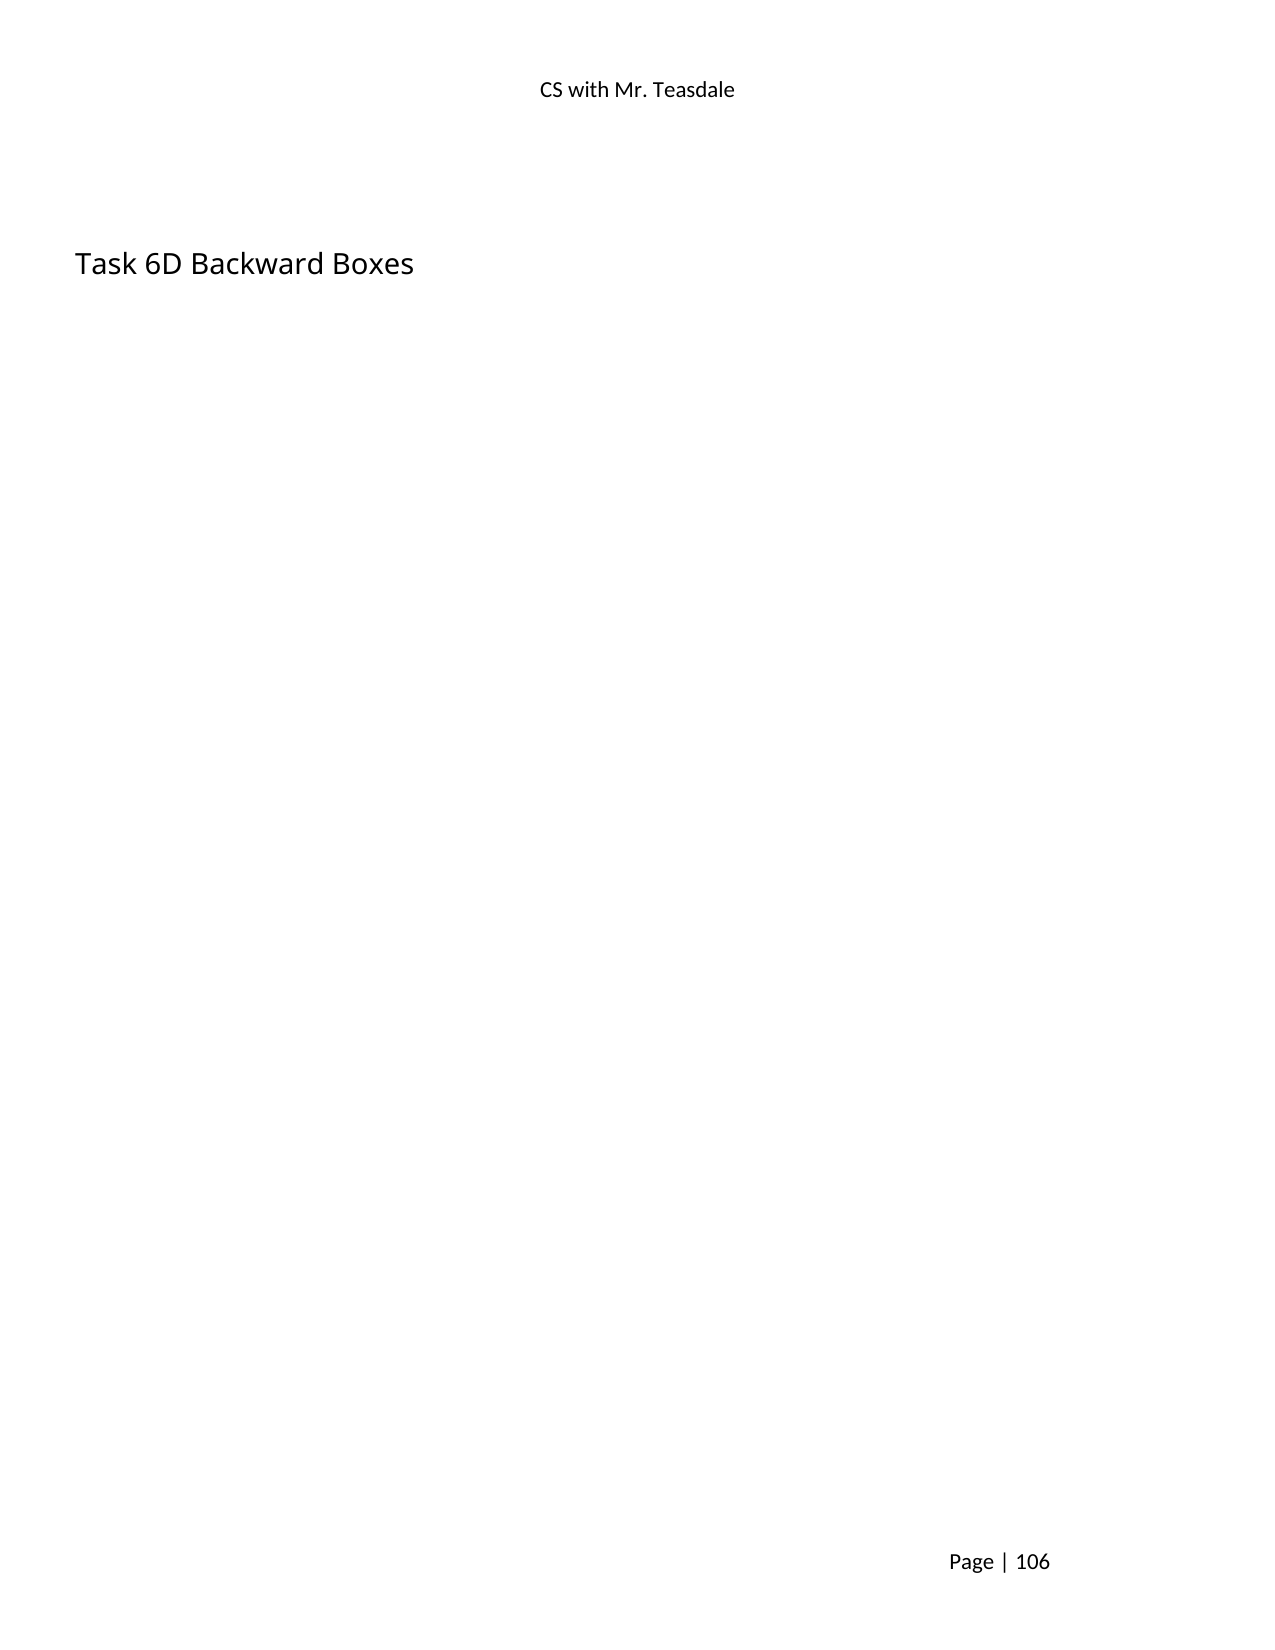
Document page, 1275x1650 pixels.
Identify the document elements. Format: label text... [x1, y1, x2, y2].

subtitle Task 6D Backward Boxes [75, 244, 1200, 283]
